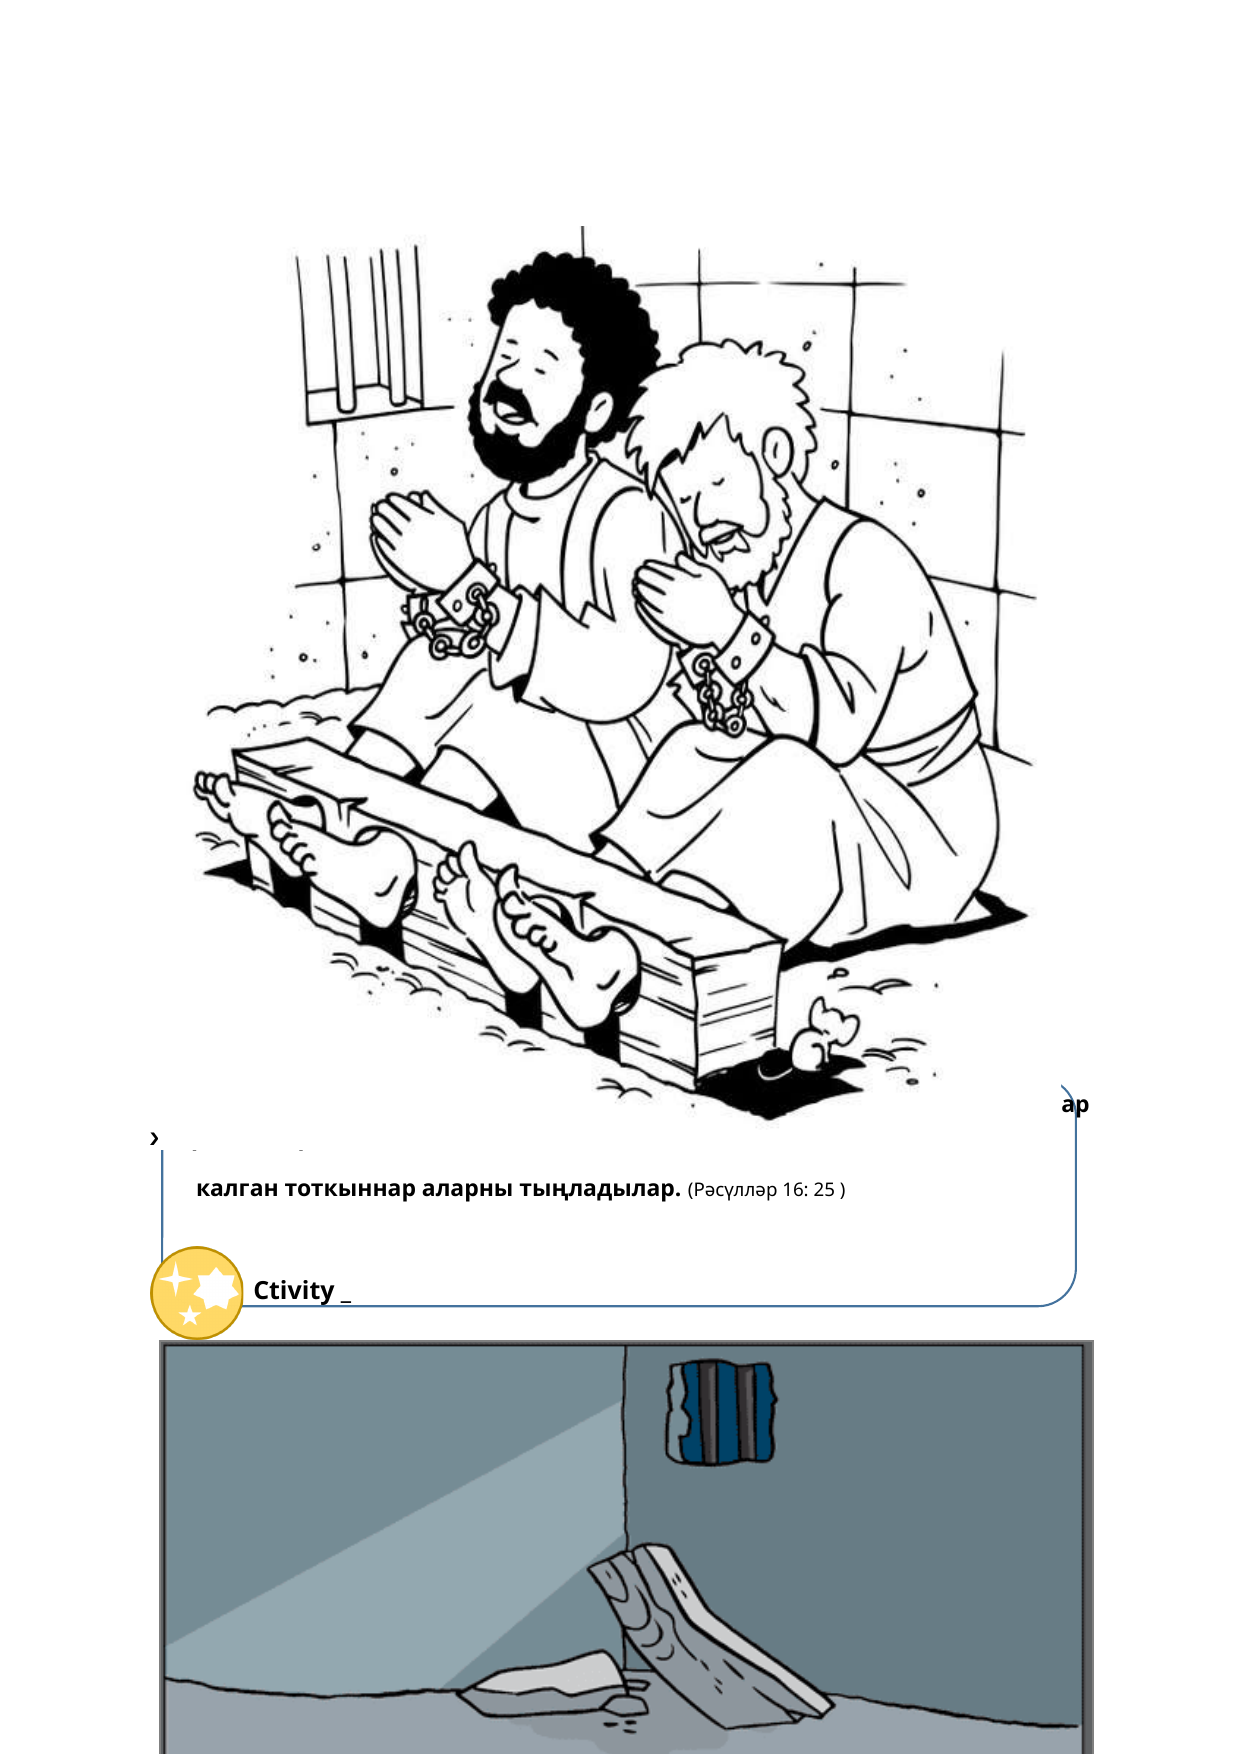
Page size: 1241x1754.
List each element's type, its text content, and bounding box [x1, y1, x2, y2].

text Ctivity _ [244, 1273, 1090, 1307]
picture [161, 1342, 1092, 1754]
picture [158, 226, 1062, 1150]
text калган тоткыннар аларны тыңладылар. (Рәсүлләр 16: 25 ) [150, 1172, 1090, 1203]
picture [150, 1246, 244, 1340]
text Төн уртасында Паул белән Силас дога кылдылар һәм Аллага гимннар җырладылар, [150, 1088, 1090, 1153]
